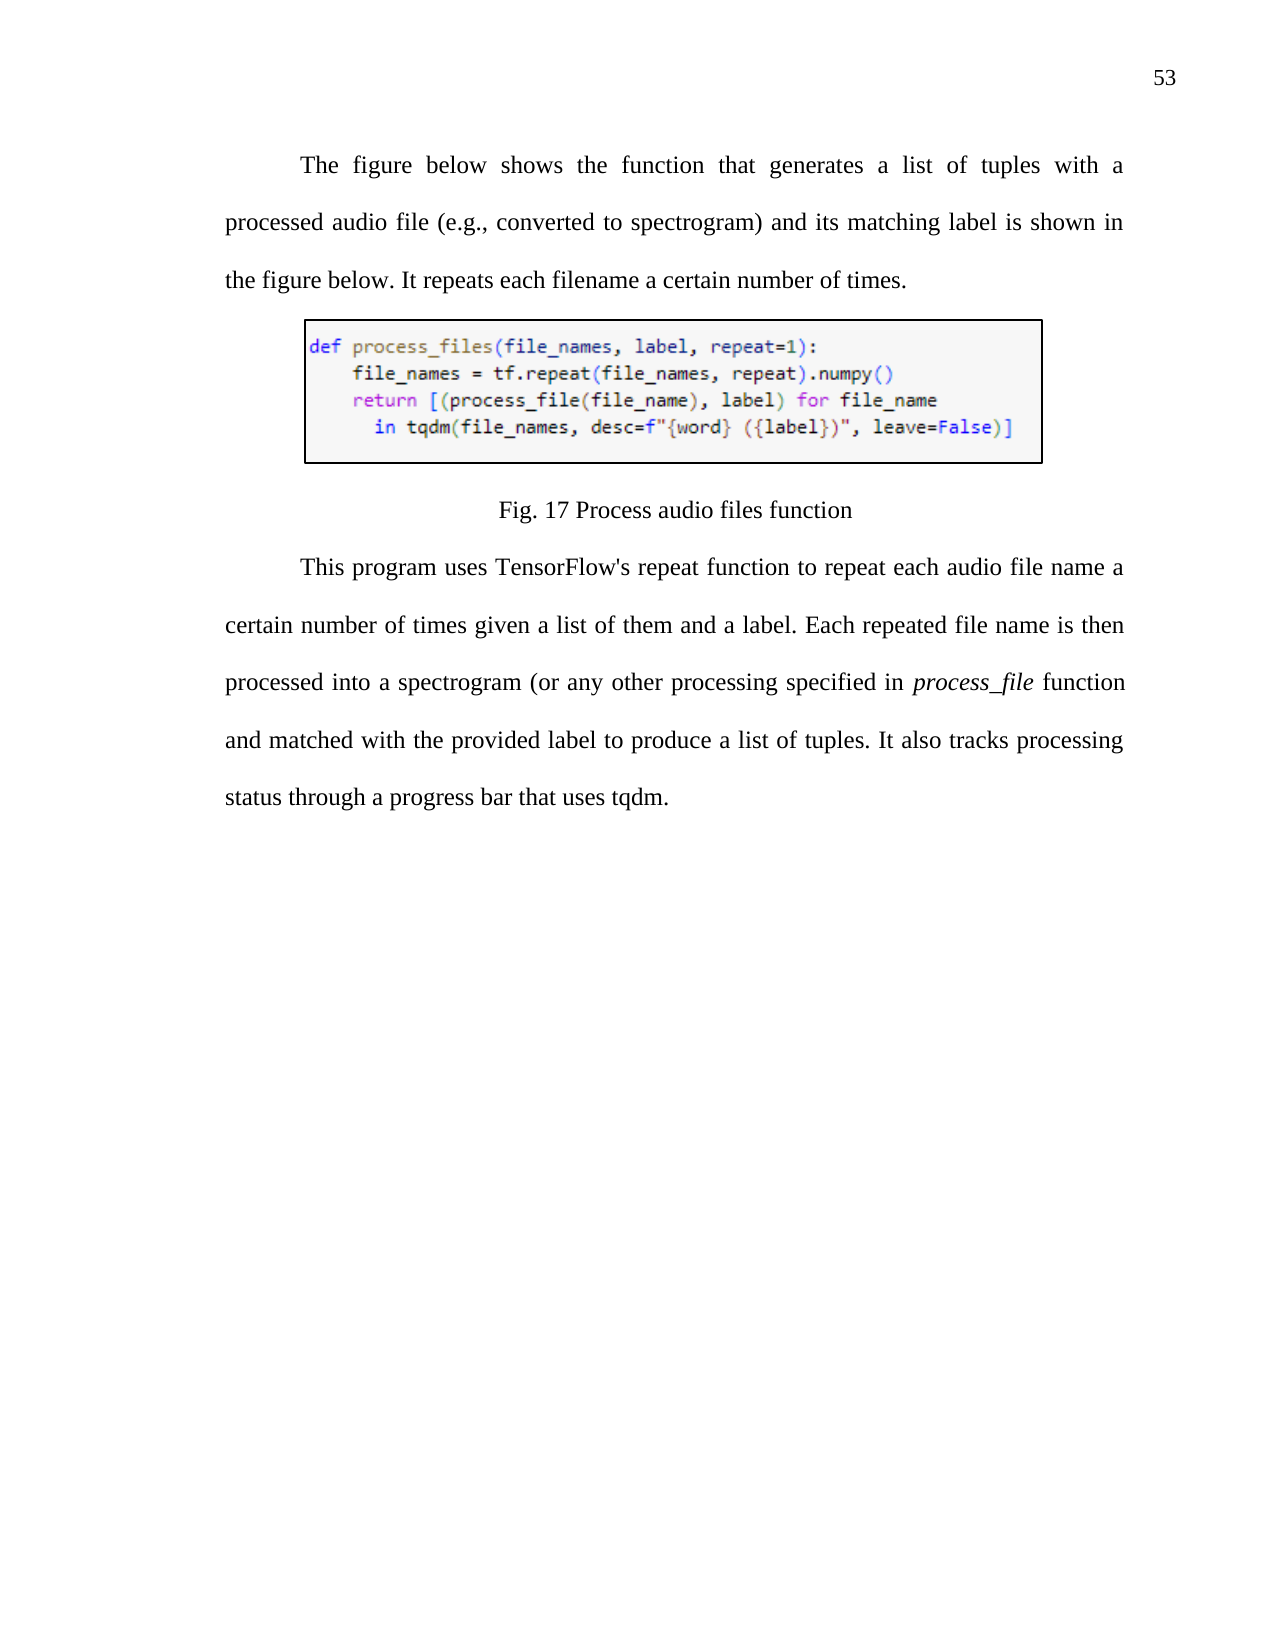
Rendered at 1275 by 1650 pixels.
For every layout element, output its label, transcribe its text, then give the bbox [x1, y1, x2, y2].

text Fig. 17 Process audio files function [334, 495, 1017, 524]
text This program uses TensorFlow's repeat function to repeat each audio file name a certain number of times given a list of them and a label. Each repeated file name is then processed into a spectrogram (or any other processing specified in process_file function and matched with the provided label to produce a list of tuples. It also tracks processing status through a progress bar that uses tqdm. [225, 552, 1125, 811]
text The figure below shows the function that generates a list of tuples with a processed audio file (e.g., converted to spectrogram) and its matching label is shown in the figure below. It repeats each filename a certain number of times. [225, 150, 1125, 294]
picture [306, 321, 1041, 462]
